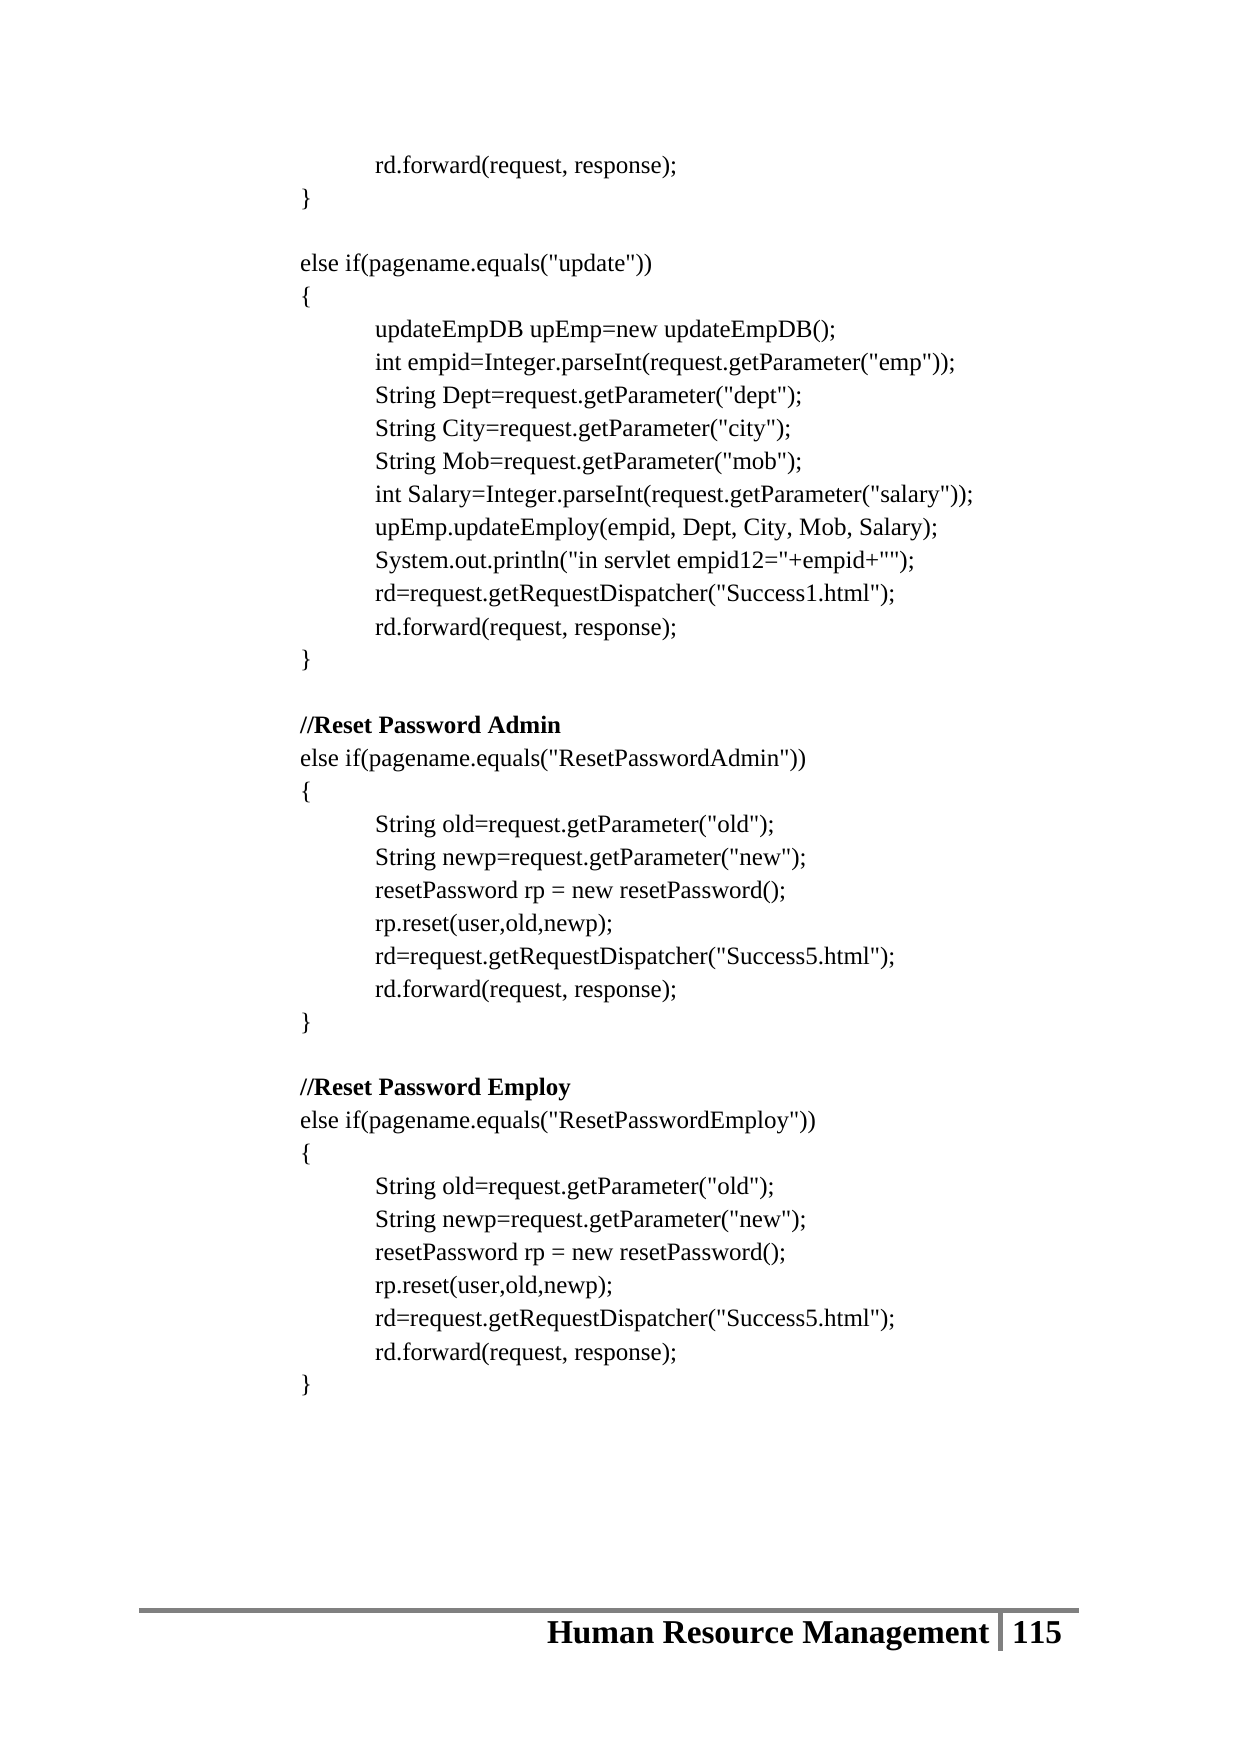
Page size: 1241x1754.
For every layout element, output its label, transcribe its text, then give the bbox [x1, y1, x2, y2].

text else if(pagename.equals("ResetPasswordAdmin")) [187, 743, 1090, 772]
text //Reset Password Admin [187, 710, 1090, 739]
text String Mob=request.getParameter("mob"); [187, 446, 1090, 475]
text int empid=Integer.parseInt(request.getParameter("emp")); [187, 347, 1090, 376]
text rd.forward(request, response); [187, 612, 1090, 640]
text { [187, 776, 1090, 805]
text String old=request.getParameter("old"); [187, 1171, 1090, 1200]
text rd.forward(request, response); [187, 150, 1090, 179]
text String old=request.getParameter("old"); [239, 809, 1090, 838]
text updateEmpDB upEmp=new updateEmpDB(); [187, 314, 1090, 343]
text rp.reset(user,old,newp); [239, 908, 1090, 937]
text resetPassword rp = new resetPassword(); [239, 875, 1090, 904]
text upEmp.updateEmploy(empid, Dept, City, Mob, Salary); [187, 512, 1090, 541]
text String City=request.getParameter("city"); [187, 413, 1090, 442]
text else if(pagename.equals("ResetPasswordEmploy")) [187, 1105, 1090, 1134]
text } [187, 644, 1090, 673]
text rd=request.getRequestDispatcher("Success5.html"); [239, 941, 1090, 970]
text rd.forward(request, response); [239, 974, 1090, 1003]
text { [187, 1138, 1090, 1167]
text } [187, 183, 1090, 212]
text int Salary=Integer.parseInt(request.getParameter("salary")); [187, 479, 1090, 508]
text } [187, 1007, 1090, 1036]
text rd=request.getRequestDispatcher("Success1.html"); [187, 578, 1090, 607]
text //Reset Password Employ [187, 1072, 1090, 1101]
text String newp=request.getParameter("new"); [239, 842, 1090, 871]
text rp.reset(user,old,newp); [187, 1271, 1090, 1299]
text rd.forward(request, response); [187, 1337, 1090, 1365]
text String Dept=request.getParameter("dept"); [187, 380, 1090, 409]
text { [187, 281, 1090, 310]
text resetPassword rp = new resetPassword(); [187, 1237, 1090, 1266]
text else if(pagename.equals("update")) [187, 248, 1090, 277]
text rd=request.getRequestDispatcher("Success5.html"); [187, 1303, 1090, 1332]
text System.out.println("in servlet empid12="+empid+""); [187, 546, 1090, 574]
text String newp=request.getParameter("new"); [187, 1204, 1090, 1233]
text } [187, 1369, 1090, 1398]
